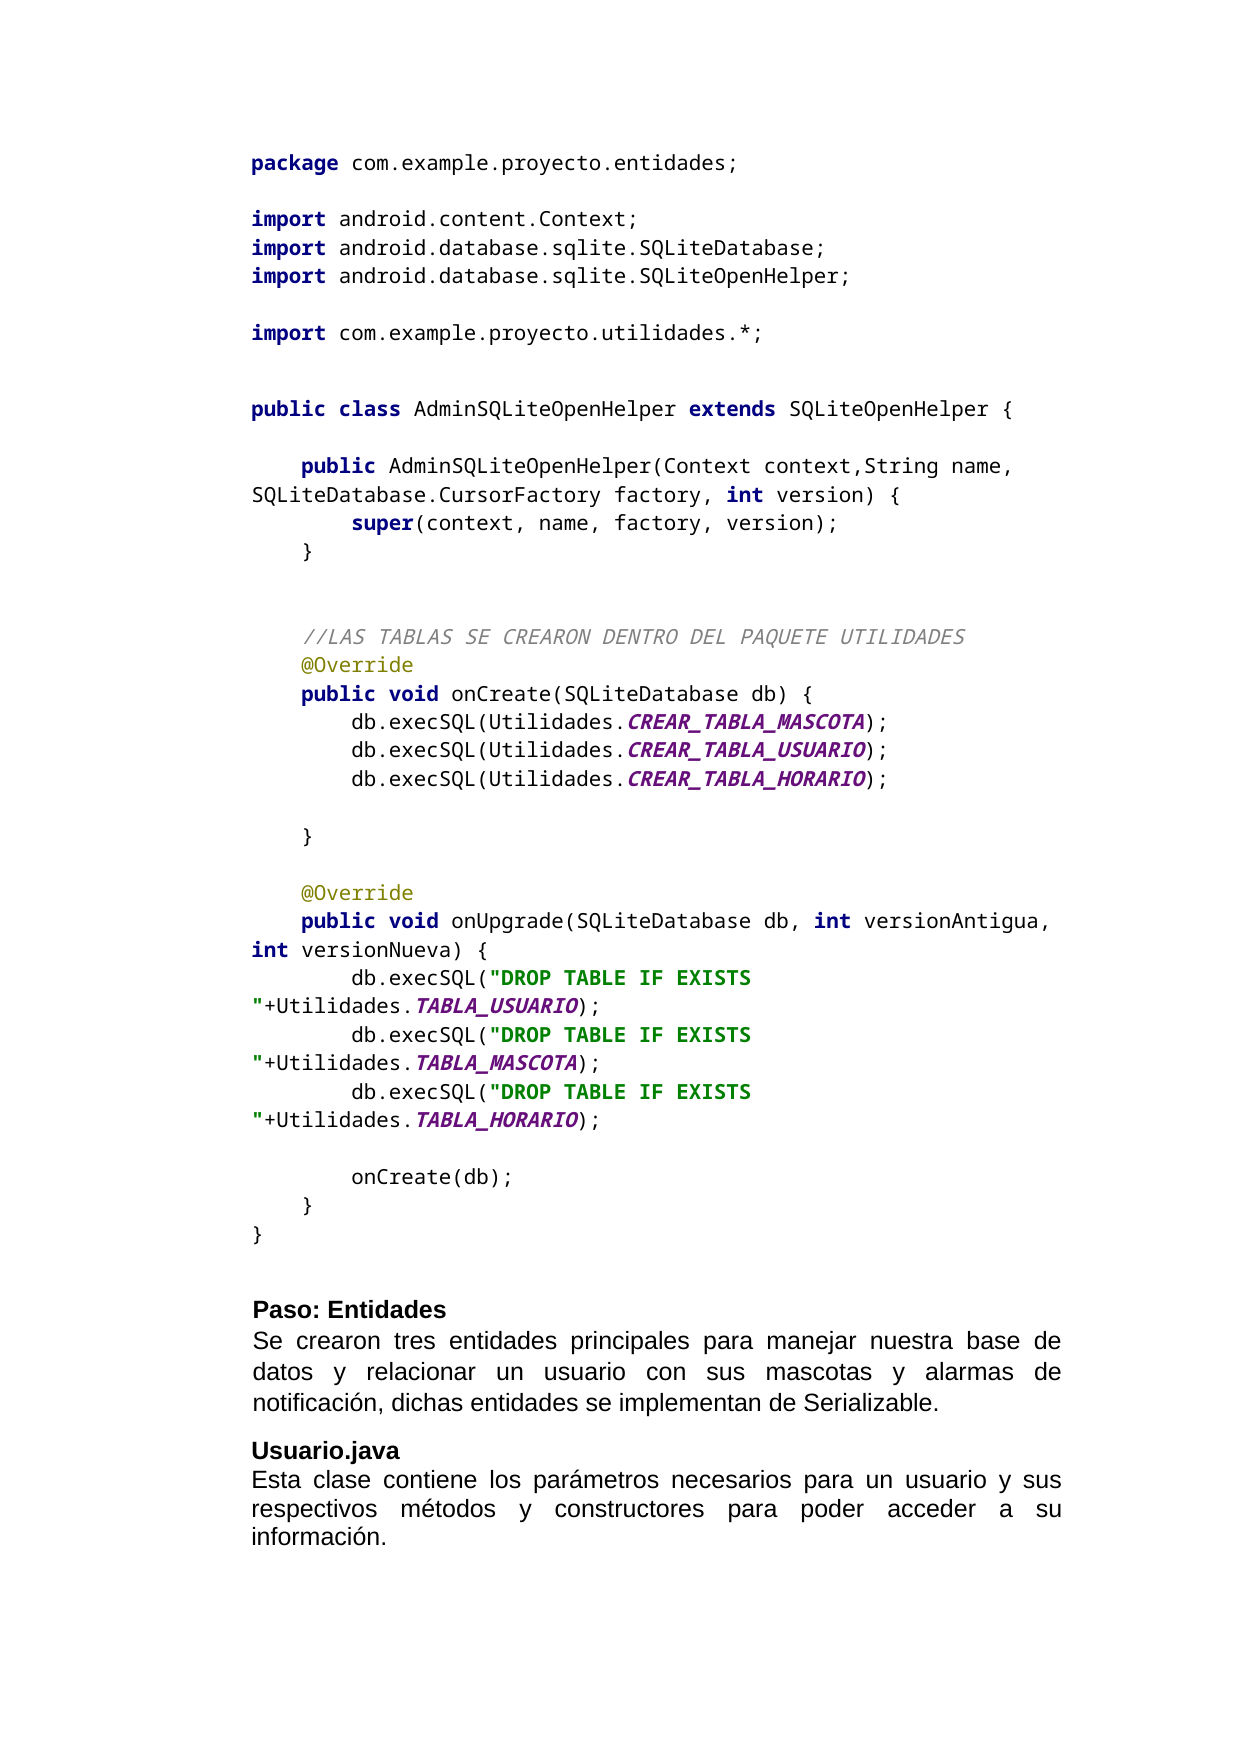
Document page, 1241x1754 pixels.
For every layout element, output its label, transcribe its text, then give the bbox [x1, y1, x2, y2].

text public class AdminSQLiteOpenHelper extends SQLiteOpenHelper { public AdminSQLiteOpenHelper(Context context,String name, SQLiteDatabase.CursorFactory factory, int version) { super(context, name, factory, version); } //LAS TABLAS SE CREARON DENTRO DEL PAQUETE UTILIDADES @Override public void onCreate(SQLiteDatabase db) { db.execSQL(Utilidades.CREAR_TABLA_MASCOTA); db.execSQL(Utilidades.CREAR_TABLA_USUARIO); db.execSQL(Utilidades.CREAR_TABLA_HORARIO); } @Override public void onUpgrade(SQLiteDatabase db, int versionAntigua, int versionNueva) { db.execSQL("DROP TABLE IF EXISTS "+Utilidades.TABLA_USUARIO); db.execSQL("DROP TABLE IF EXISTS "+Utilidades.TABLA_MASCOTA); db.execSQL("DROP TABLE IF EXISTS "+Utilidades.TABLA_HORARIO); onCreate(db); } } [251, 394, 1063, 1247]
text Usuario.java [177, 1436, 1063, 1465]
text package com.example.proyecto.entidades; import android.content.Context; import android.database.sqlite.SQLiteDatabase; import android.database.sqlite.SQLiteOpenHelper; import com.example.proyecto.utilidades.*; [251, 148, 1063, 347]
list Paso: Entidades [252, 1295, 1063, 1324]
list Se crearon tres entidades principales para manejar nuestra base de datos y relacionar un usuario con sus mascotas y alarmas de notificación, dichas entidades se implementan de Serializable. [252, 1326, 1063, 1417]
text Esta clase contiene los parámetros necesarios para un usuario y sus respectivos métodos y constructores para poder acceder a su información. [251, 1465, 1063, 1551]
